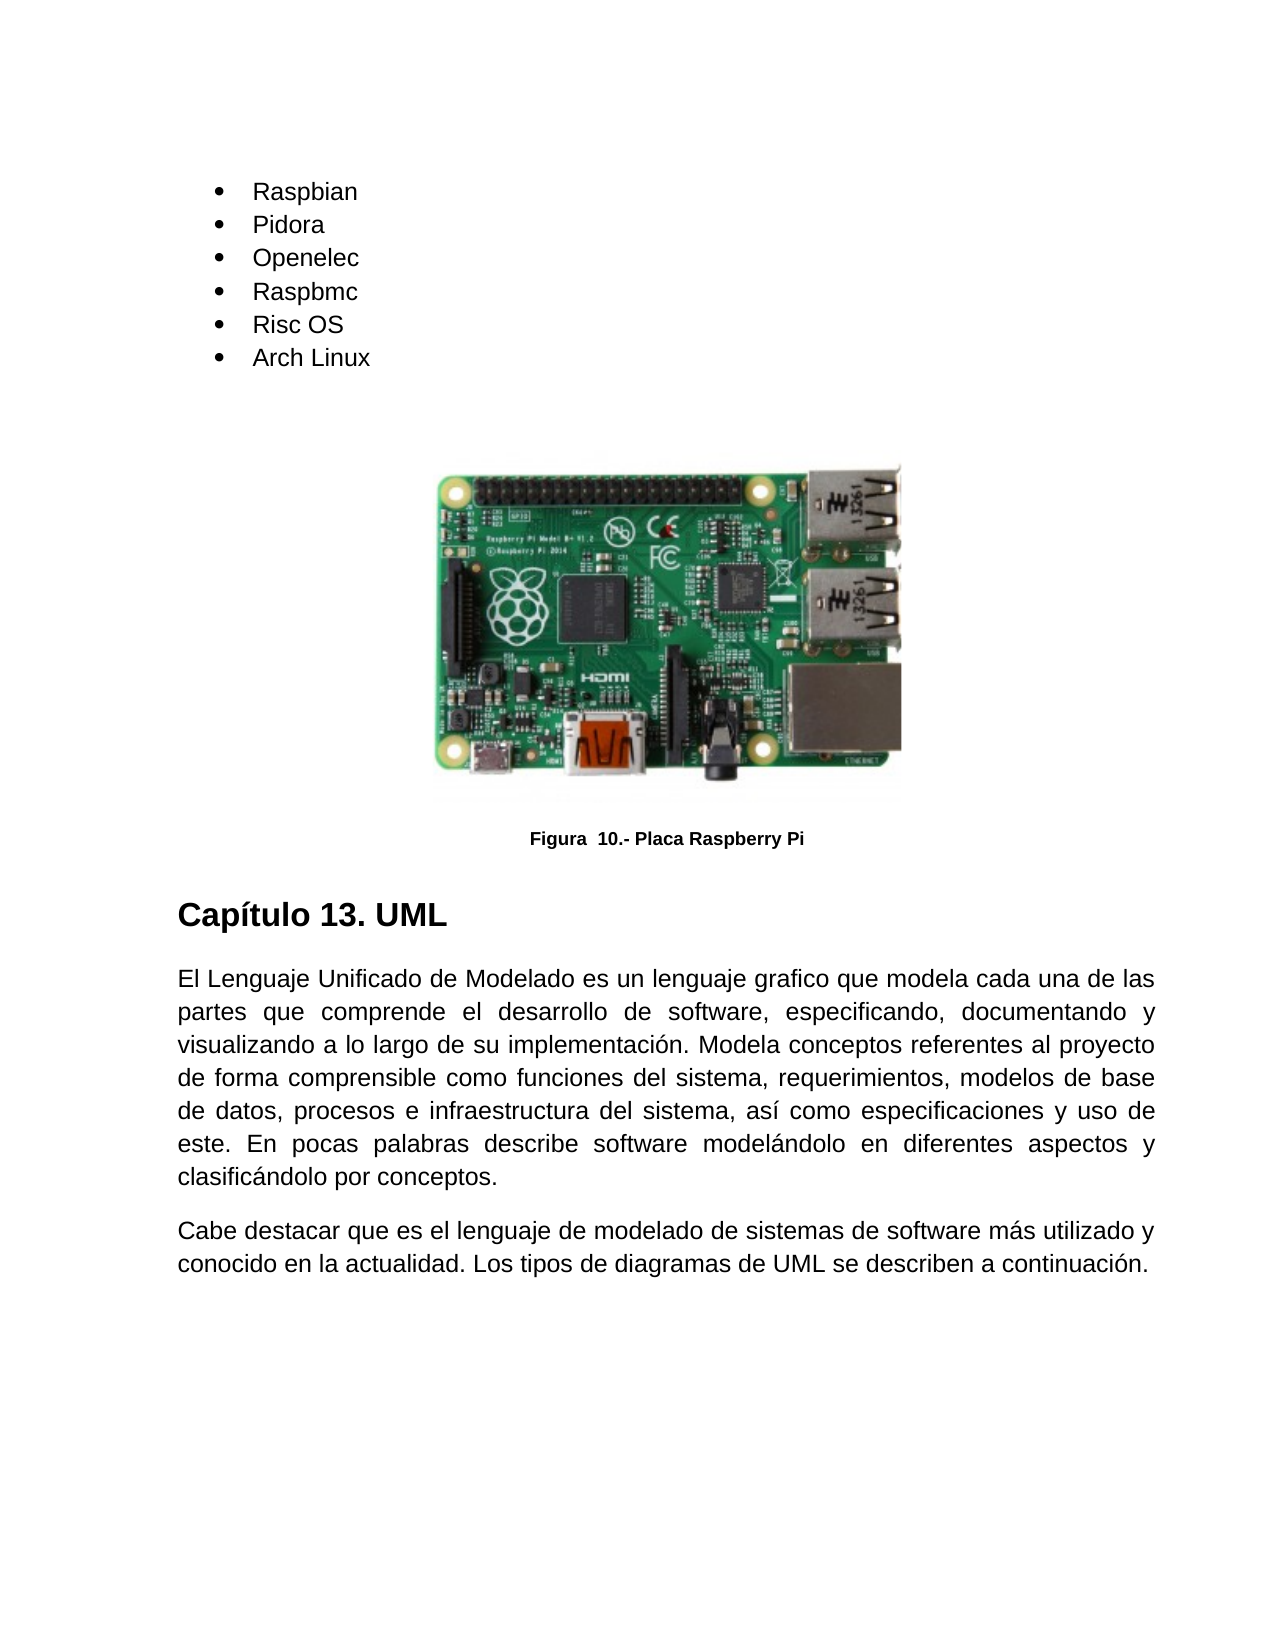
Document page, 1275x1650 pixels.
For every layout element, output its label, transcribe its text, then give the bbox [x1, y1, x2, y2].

list Raspbmc [215, 277, 1157, 305]
list Raspbian [215, 177, 1157, 206]
list Risc OS [215, 310, 1157, 338]
text Cabe destacar que es el lenguaje de modelado de sistemas de software más utilizado y conocido en la actualidad. Los tipos de diagramas de UML se describen a continuación. [177, 1216, 1157, 1278]
list Pidora [215, 210, 1157, 239]
subtitle Capítulo 13. UML [177, 895, 1157, 933]
picture [432, 450, 902, 803]
list Arch Linux [215, 343, 1157, 372]
text El Lenguaje Unificado de Modelado es un lenguaje grafico que modela cada una de las partes que comprende el desarrollo de software, especificando, documentando y visualizando a lo largo de su implementación. Modela conceptos referentes al proyecto de forma comprensible como funciones del sistema, requerimientos, modelos de base de datos, procesos e infraestructura del sistema, así como especificaciones y uso de este. En pocas palabras describe software modelándolo en diferentes aspectos y clasificándolo por conceptos. [177, 964, 1157, 1191]
list Openelec [215, 243, 1157, 272]
